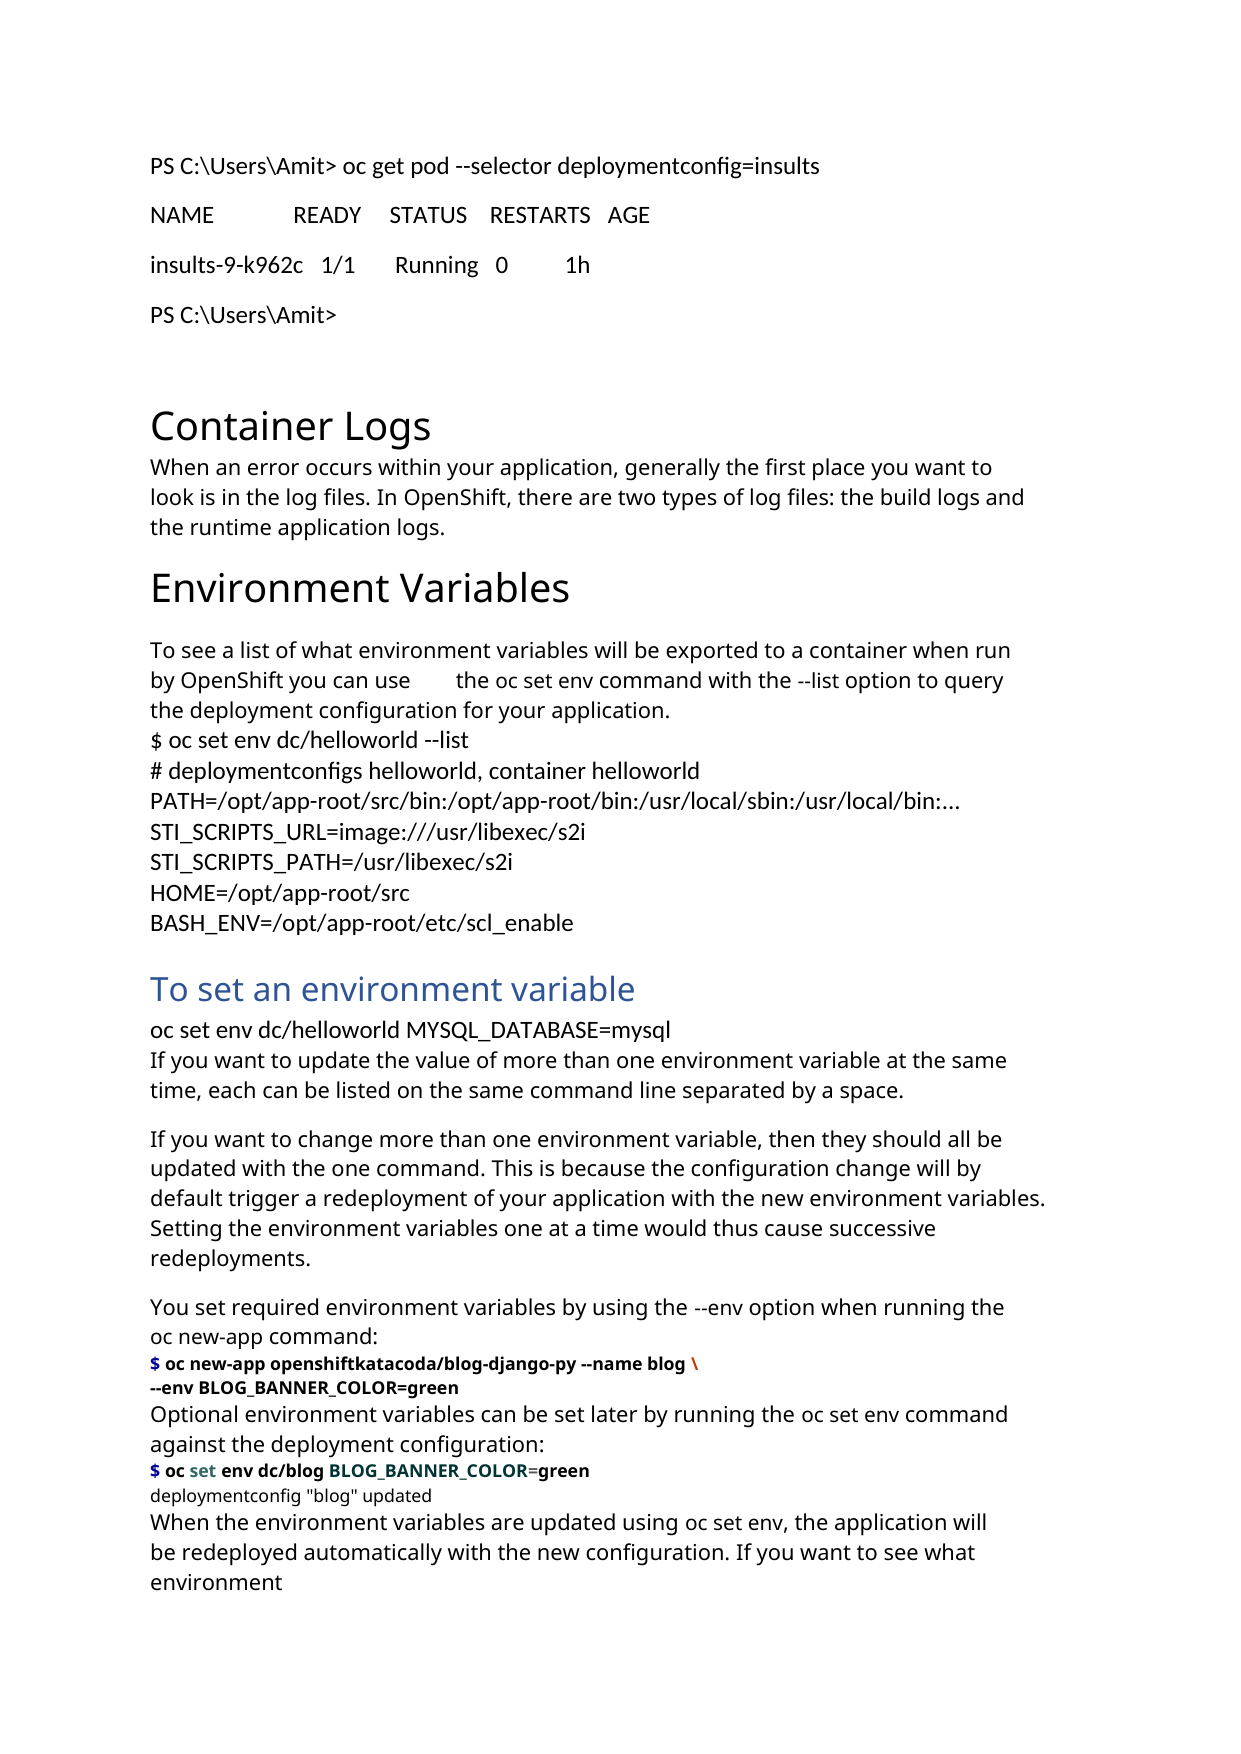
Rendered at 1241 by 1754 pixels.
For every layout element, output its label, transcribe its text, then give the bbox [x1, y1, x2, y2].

text oc set env dc/helloworld MYSQL_DATABASE=mysql [150, 1014, 1090, 1045]
text NAME READY STATUS RESTARTS AGE [150, 199, 1090, 230]
text PS C:\Users\Amit> oc get pod --selector deploymentconfig=insults [150, 150, 1090, 181]
text against the deployment configuration: [150, 1429, 1090, 1459]
text If you want to update the value of more than one environment variable at the same [150, 1045, 1090, 1075]
text the deployment configuration for your application. [150, 695, 1090, 724]
text --env BLOG_BANNER_COLOR=green [150, 1375, 1090, 1399]
text STI_SCRIPTS_URL=image:///usr/libexec/s2i [150, 816, 1090, 847]
text HOME=/opt/app-root/src [150, 877, 1090, 908]
text You set required environment variables by using the --env option when running the [150, 1291, 1090, 1321]
text time, each can be listed on the same command line separated by a space. [150, 1075, 1090, 1104]
text $ oc set env dc/blog BLOG_BANNER_COLOR=green [150, 1459, 1090, 1483]
text insults-9-k962c 1/1 Running 0 1h [150, 249, 1090, 280]
text PATH=/opt/app-root/src/bin:/opt/app-root/bin:/usr/local/sbin:/usr/local/bin:... [150, 786, 1090, 816]
text look is in the log files. In OpenShift, there are two types of log files: the build logs and [150, 482, 1090, 511]
text Optional environment variables can be set later by running the oc set env command [150, 1399, 1090, 1429]
text # deploymentconfigs helloworld, container helloworld [150, 755, 1090, 786]
text updated with the one command. This is because the configuration change will by [150, 1153, 1090, 1183]
text the runtime application logs. [150, 511, 1090, 541]
text When an error occurs within your application, generally the first place you want to [150, 452, 1090, 482]
text To see a list of what environment variables will be exported to a container when run [150, 635, 1090, 665]
text $ oc set env dc/helloworld --list [150, 724, 1090, 755]
text deploymentconfig "blog" updated [150, 1483, 1090, 1507]
text $ oc new-app openshiftkatacoda/blog-django-py --name blog \ [150, 1351, 1090, 1375]
text BASH_ENV=/opt/app-root/etc/scl_enable [150, 908, 1090, 938]
subtitle To set an environment variable [150, 966, 1090, 1011]
text by OpenShift you can use the oc set env command with the --list option to query [150, 665, 1090, 695]
text oc new-app command: [150, 1321, 1090, 1351]
text When the environment variables are updated using oc set env, the application will [150, 1507, 1090, 1537]
text STI_SCRIPTS_PATH=/usr/libexec/s2i [150, 847, 1090, 877]
text If you want to change more than one environment variable, then they should all be [150, 1123, 1090, 1153]
text default trigger a redeployment of your application with the new environment variables. [150, 1183, 1090, 1213]
text Container Logs [150, 398, 1090, 452]
text Setting the environment variables one at a time would thus cause successive [150, 1213, 1090, 1243]
text PS C:\Users\Amit> [150, 299, 1090, 329]
text Environment Variables [150, 560, 1090, 614]
text redeployments. [150, 1243, 1090, 1272]
text be redeployed automatically with the new configuration. If you want to see what environment [150, 1537, 1090, 1597]
